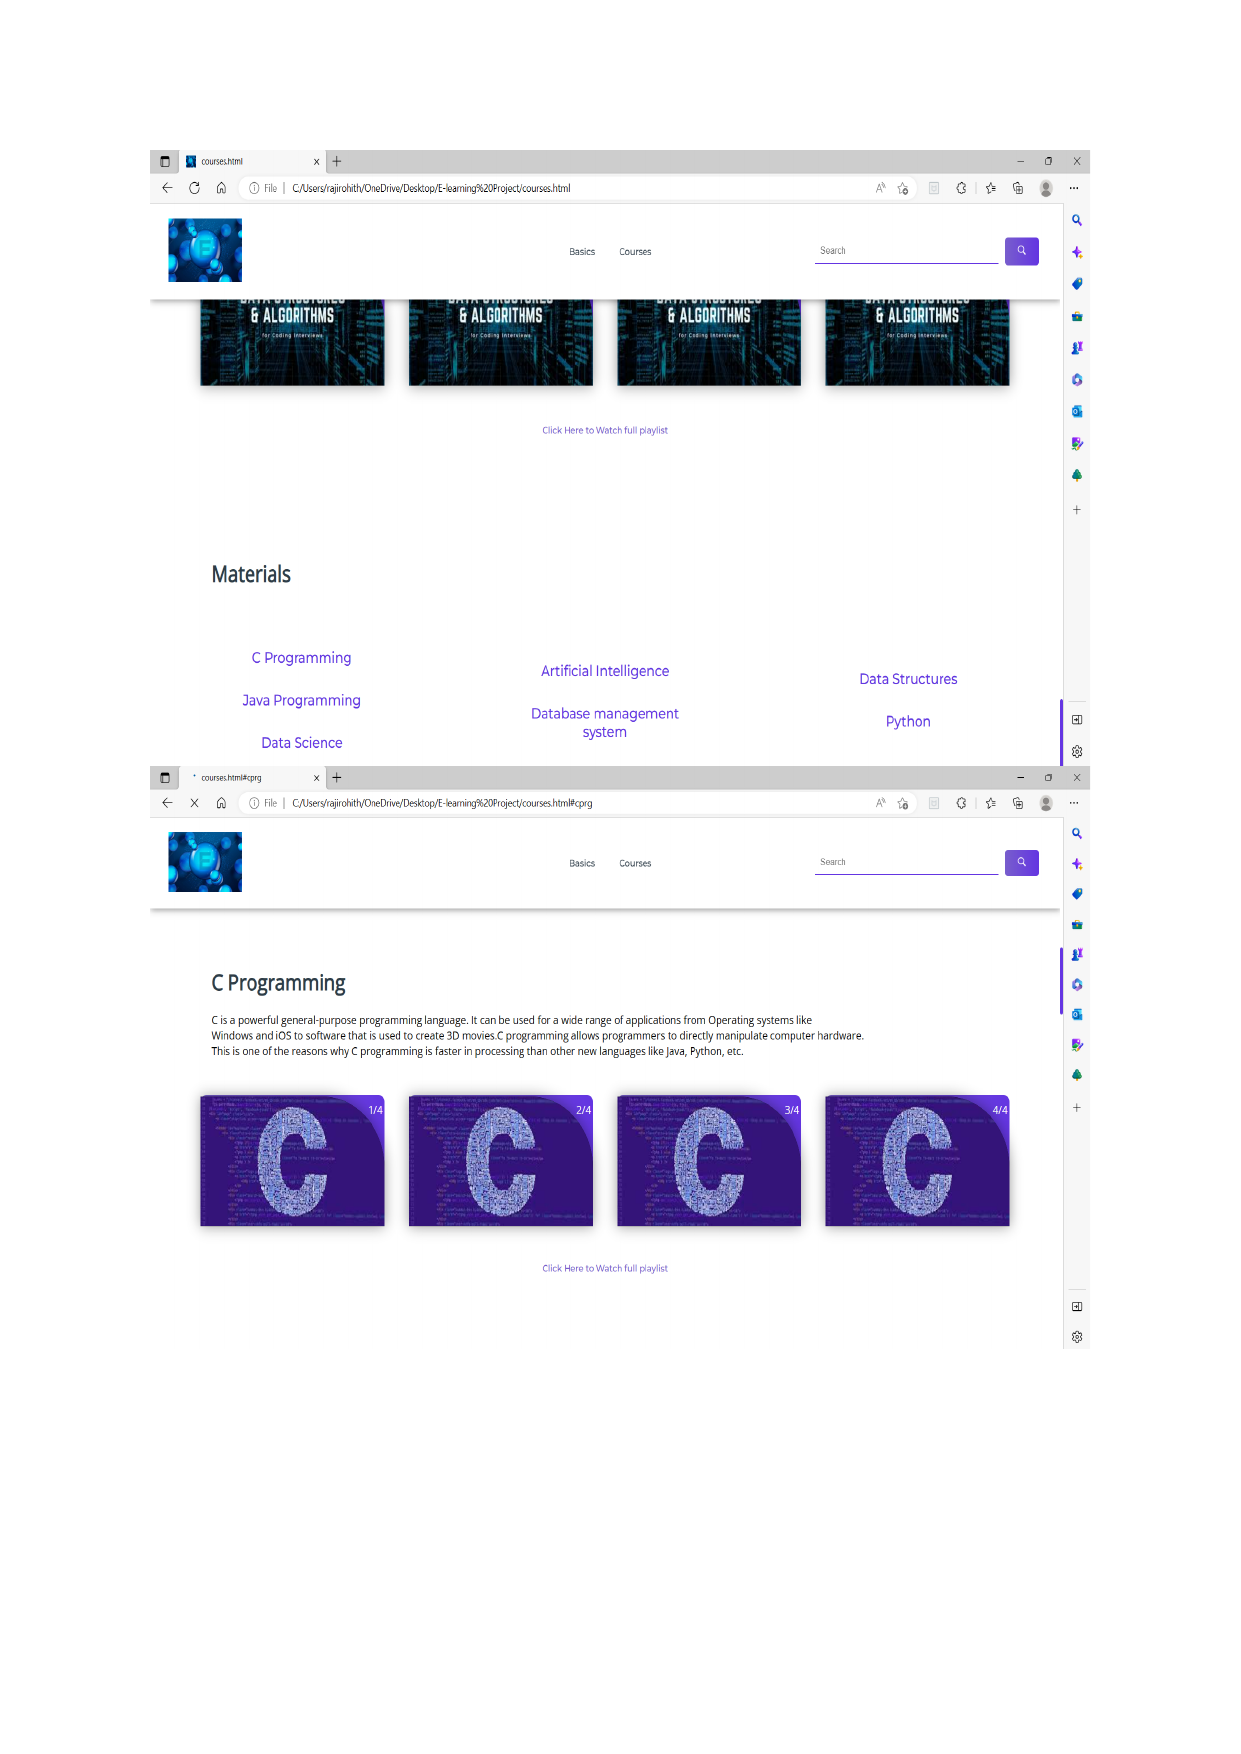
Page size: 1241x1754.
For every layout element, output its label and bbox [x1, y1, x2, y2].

picture [150, 150, 1091, 1349]
